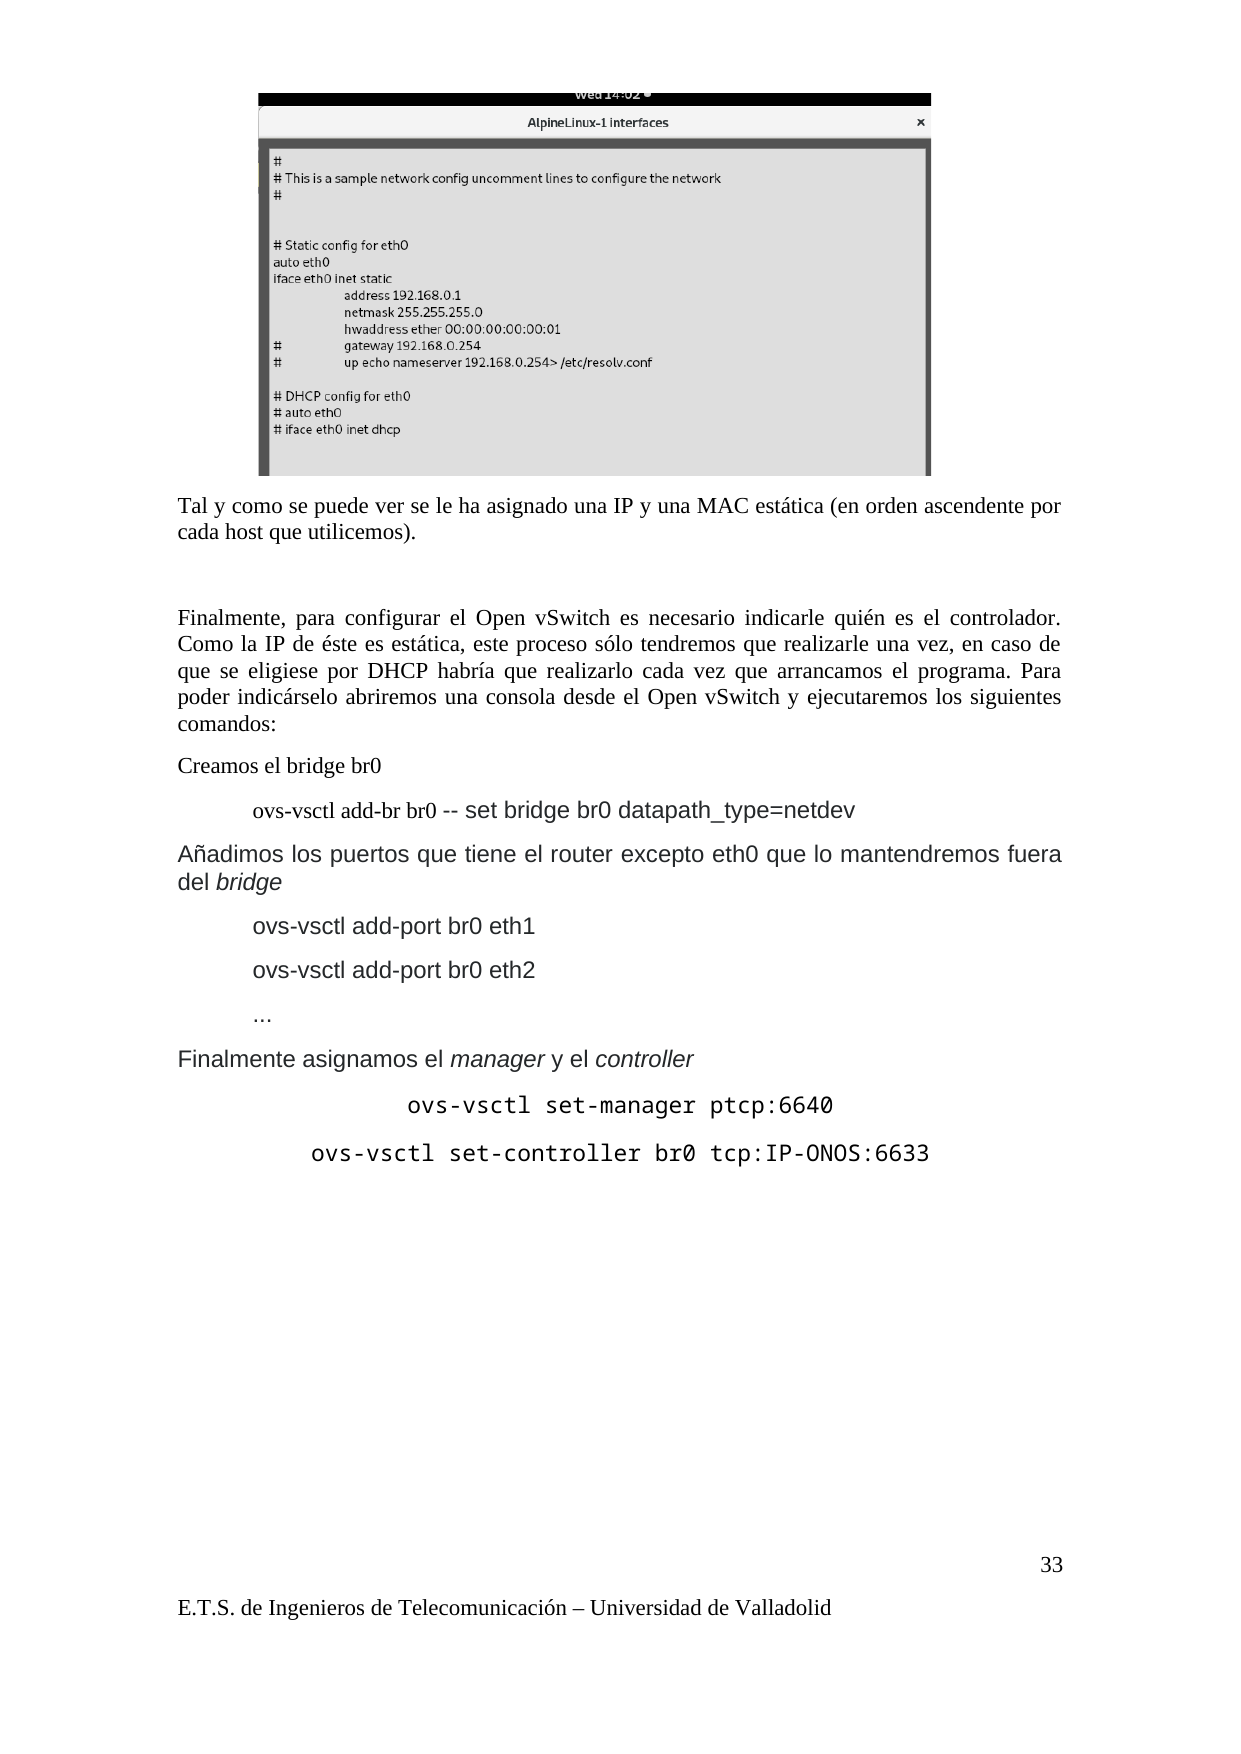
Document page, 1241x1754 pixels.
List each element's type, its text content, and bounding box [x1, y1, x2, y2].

text Tal y como se puede ver se le ha asignado una IP y una MAC estática (en orden ascendente por cada host que utilicemos). [177, 492, 1063, 544]
text Creamos el bridge br0 [177, 753, 1063, 779]
picture [258, 93, 932, 476]
text Añadimos los puertos que tiene el router excepto eth0 que lo mantendremos fuera del bridge [177, 840, 1063, 895]
text ovs-vsctl add-port br0 eth1 [177, 912, 1063, 939]
text ovs-vsctl add-port br0 eth2 [177, 956, 1063, 984]
text Finalmente, para configurar el Open vSwitch es necesario indicarle quién es el controlador. Como la IP de éste es estática, este proceso sólo tendremos que realizarle una vez, en caso de que se eligiese por DHCP habría que realizarlo cada vez que arrancamos el programa. Para poder indicárselo abriremos una consola desde el Open vSwitch y ejecutaremos los siguientes comandos: [177, 604, 1063, 736]
text ovs-vsctl set-controller br0 tcp:IP-ONOS:6633 [177, 1137, 1063, 1168]
text Finalmente asignamos el manager y el controller [177, 1044, 1063, 1072]
text ovs-vsctl set-manager ptcp:6640 [177, 1089, 1063, 1120]
text ovs-vsctl add-br br0 -- set bridge br0 datapath_type=netdev [177, 796, 1063, 823]
text ... [177, 1000, 1063, 1028]
